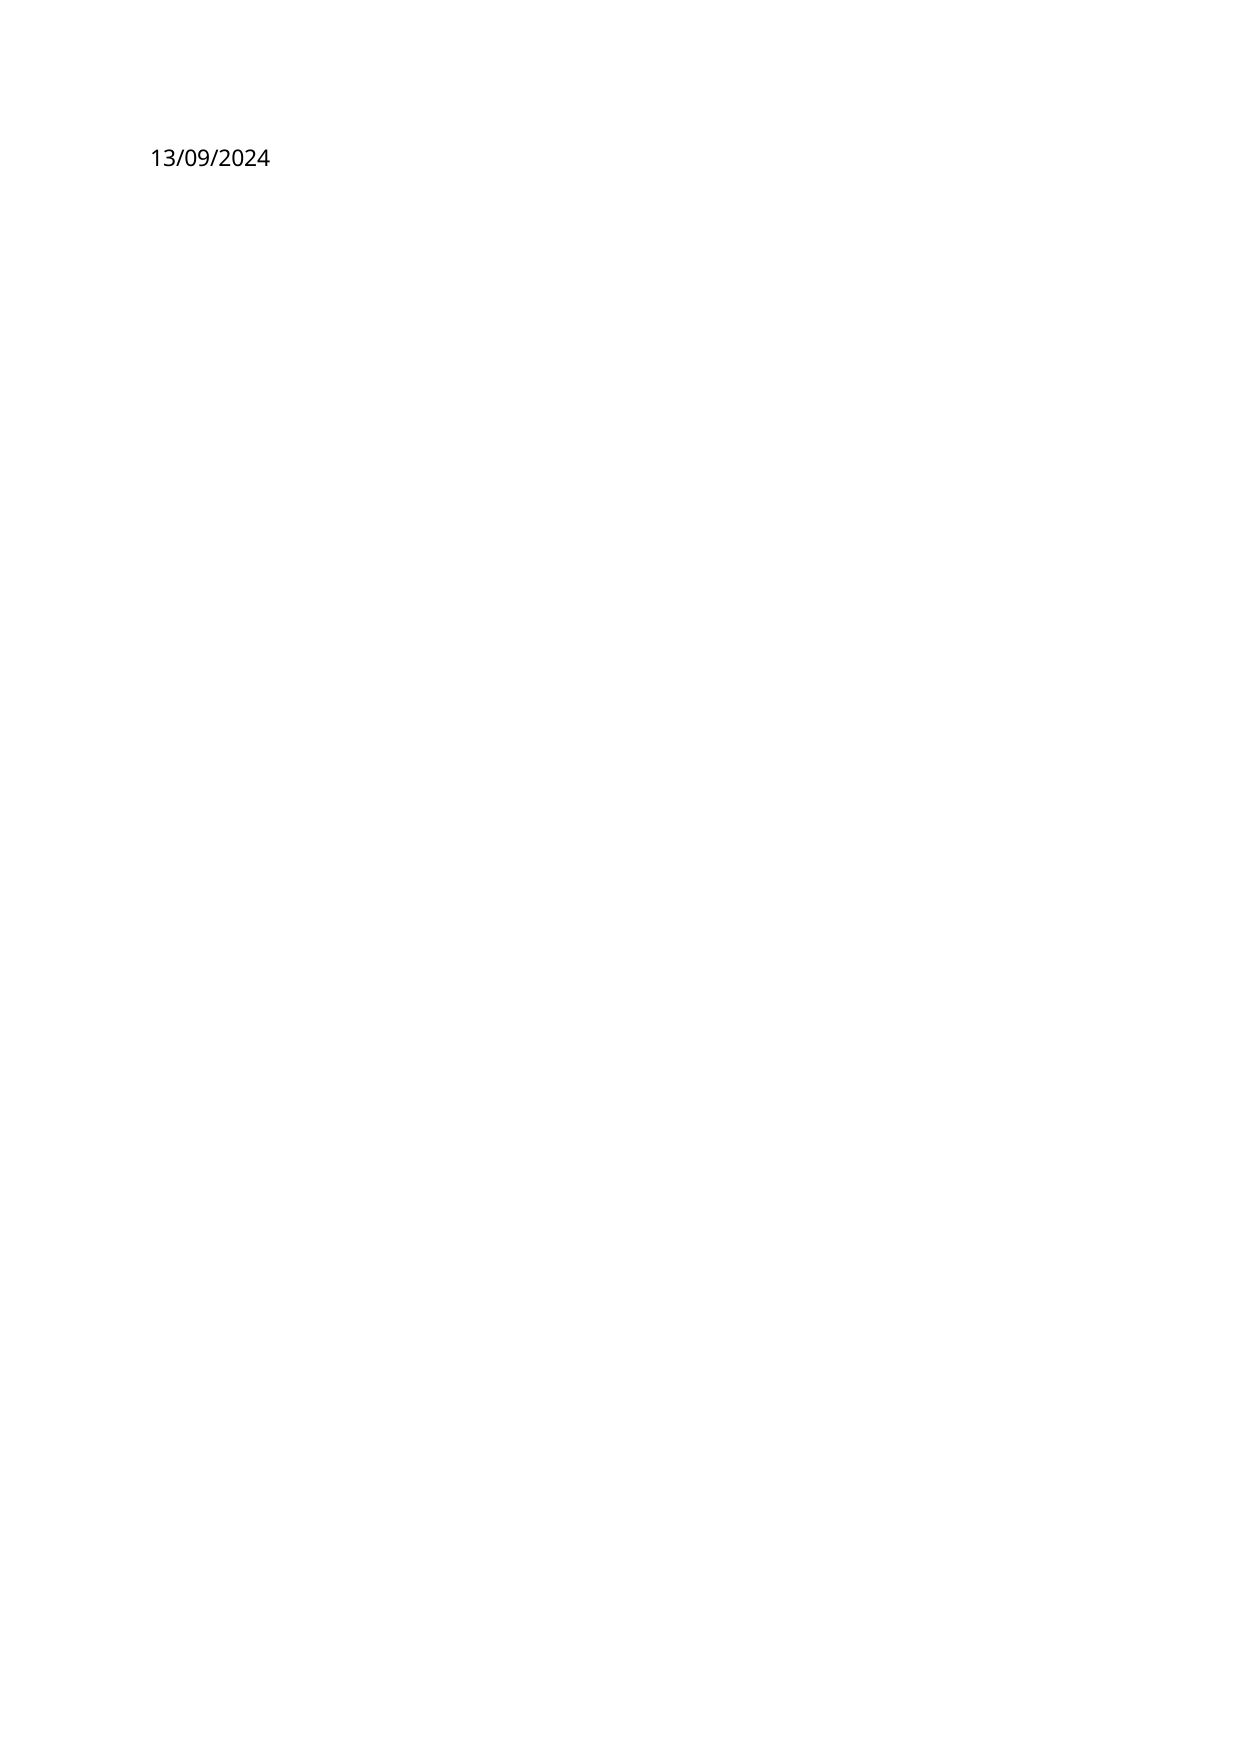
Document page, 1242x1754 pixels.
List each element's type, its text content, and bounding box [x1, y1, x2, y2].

text 13/09/2024 [150, 142, 1208, 173]
